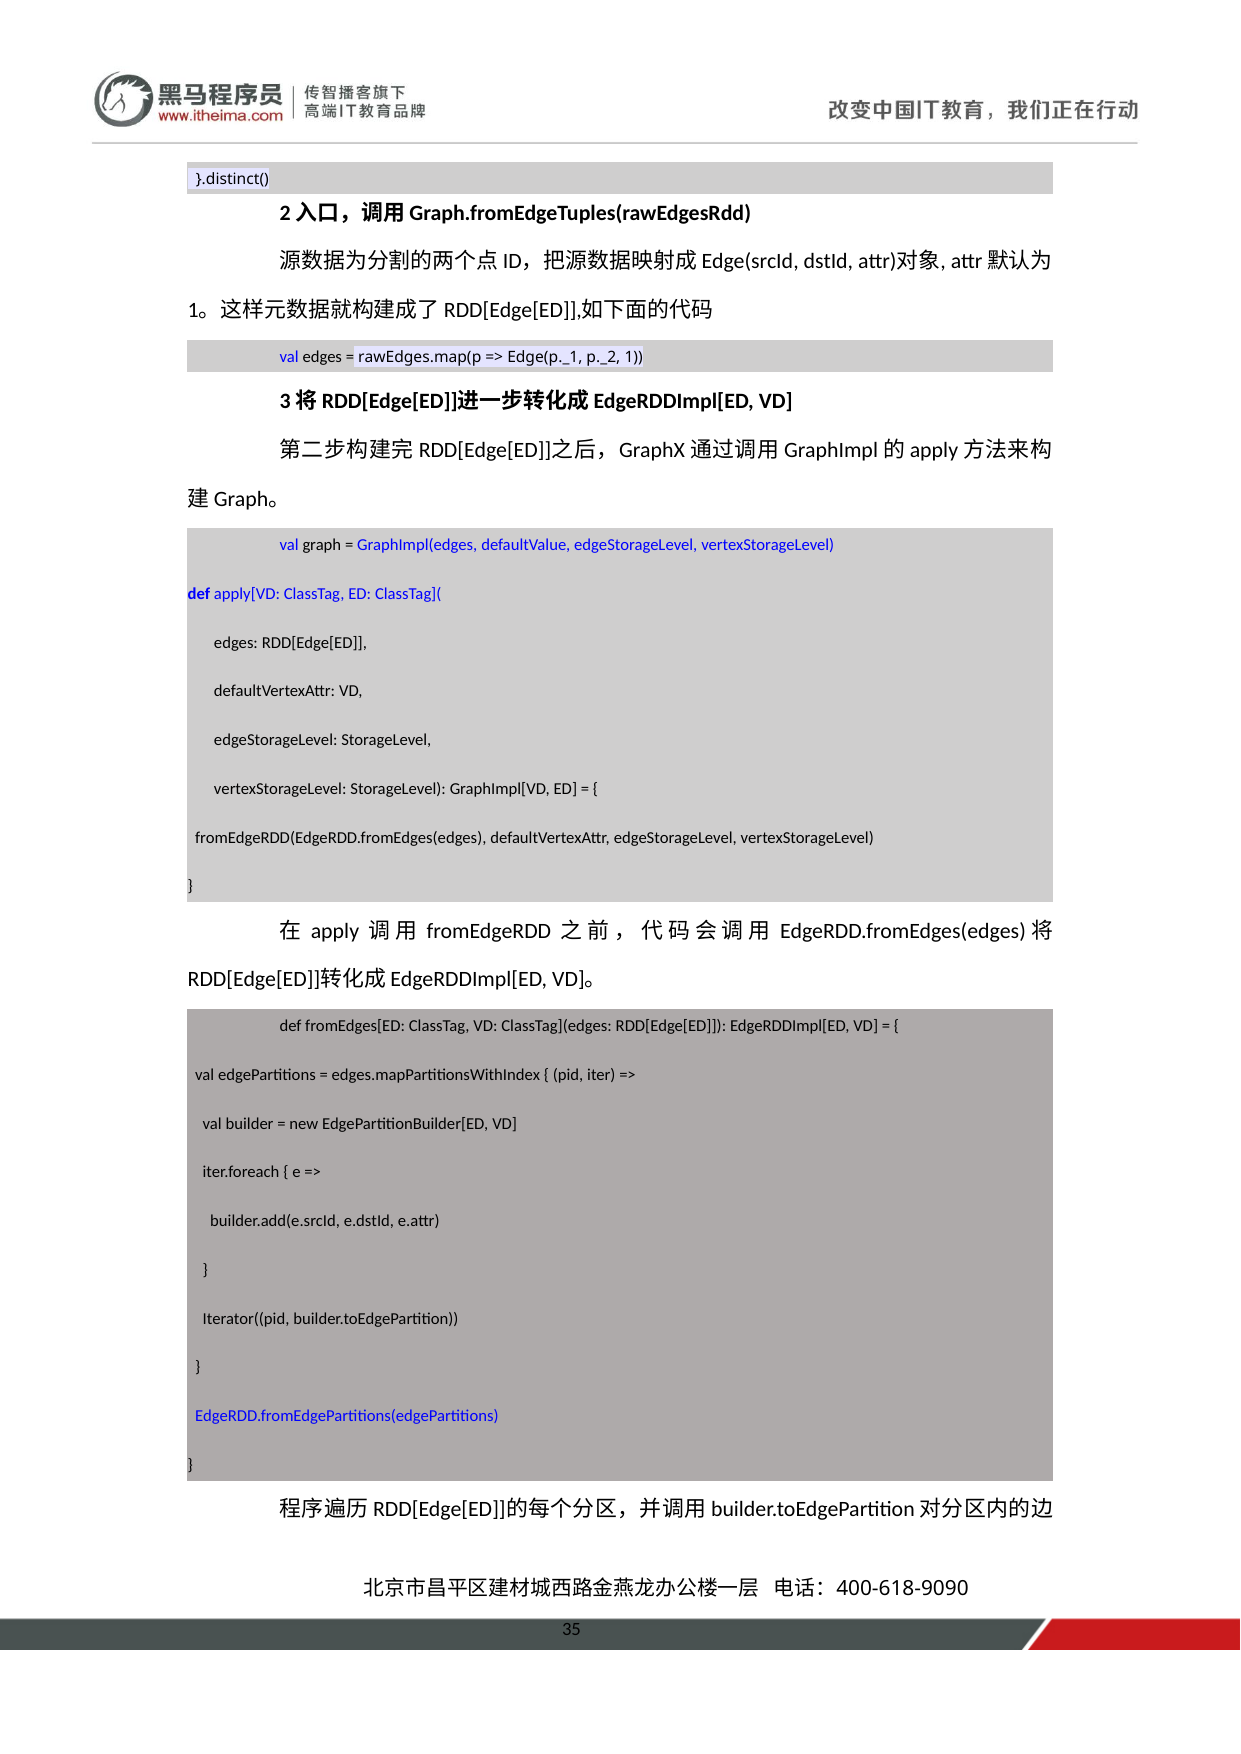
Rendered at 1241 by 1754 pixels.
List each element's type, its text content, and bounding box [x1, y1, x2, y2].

text 2 入口，调用Graph.fromEdgeTuples(rawEdgesRdd) [187, 194, 1053, 227]
text 第二步构建完RDD[Edge[ED]]之后，GraphX通过调用GraphImpl的apply方法来构建Graph。 [187, 431, 1053, 513]
text 源数据为分割的两个点ID，把源数据映射成Edge(srcId, dstId, attr)对象, attr默认为1。这样元数据就构建成了RDD[Edge[ED]],如下面的代码 [187, 243, 1053, 324]
picture [0, 1, 1241, 151]
picture [0, 1559, 1241, 1650]
text 程序遍历RDD[Edge[ED]]的每个分区，并调用builder.toEdgePartition对分区内的边作相应的处理。 [187, 1491, 1053, 1523]
text 在apply调用fromEdgeRDD之前，代码会调用EdgeRDD.fromEdges(edges)将RDD[Edge[ED]]转化成EdgeRDDImpl[ED, VD]。 [187, 912, 1053, 993]
text 3 将RDD[Edge[ED]]进一步转化成EdgeRDDImpl[ED, VD] [187, 383, 1053, 416]
text val graph = GraphImpl(edges, defaultValue, edgeStorageLevel, vertexStorageLevel) def apply[VD: ClassTag, ED: ClassTag]( edges: RDD[Edge[ED]], defaultVertexAttr: VD, edgeStorageLevel: StorageLevel, vertexStorageLevel: StorageLevel): GraphImpl[VD, ED] = { fromEdgeRDD(EdgeRDD.fromEdges(edges), defaultVertexAttr, edgeStorageLevel, vertexStorageLevel) } [187, 528, 1053, 902]
text val edges = rawEdges.map(p => Edge(p._1, p._2, 1)) [187, 340, 1053, 372]
text def fromEdges[ED: ClassTag, VD: ClassTag](edges: RDD[Edge[ED]]): EdgeRDDImpl[ED, VD] = { val edgePartitions = edges.mapPartitionsWithIndex { (pid, iter) => val builder = new EdgePartitionBuilder[ED, VD] iter.foreach { e => builder.add(e.srcId, e.dstId, e.attr) } Iterator((pid, builder.toEdgePartition)) } EdgeRDD.fromEdgePartitions(edgePartitions) } [187, 1009, 1053, 1481]
